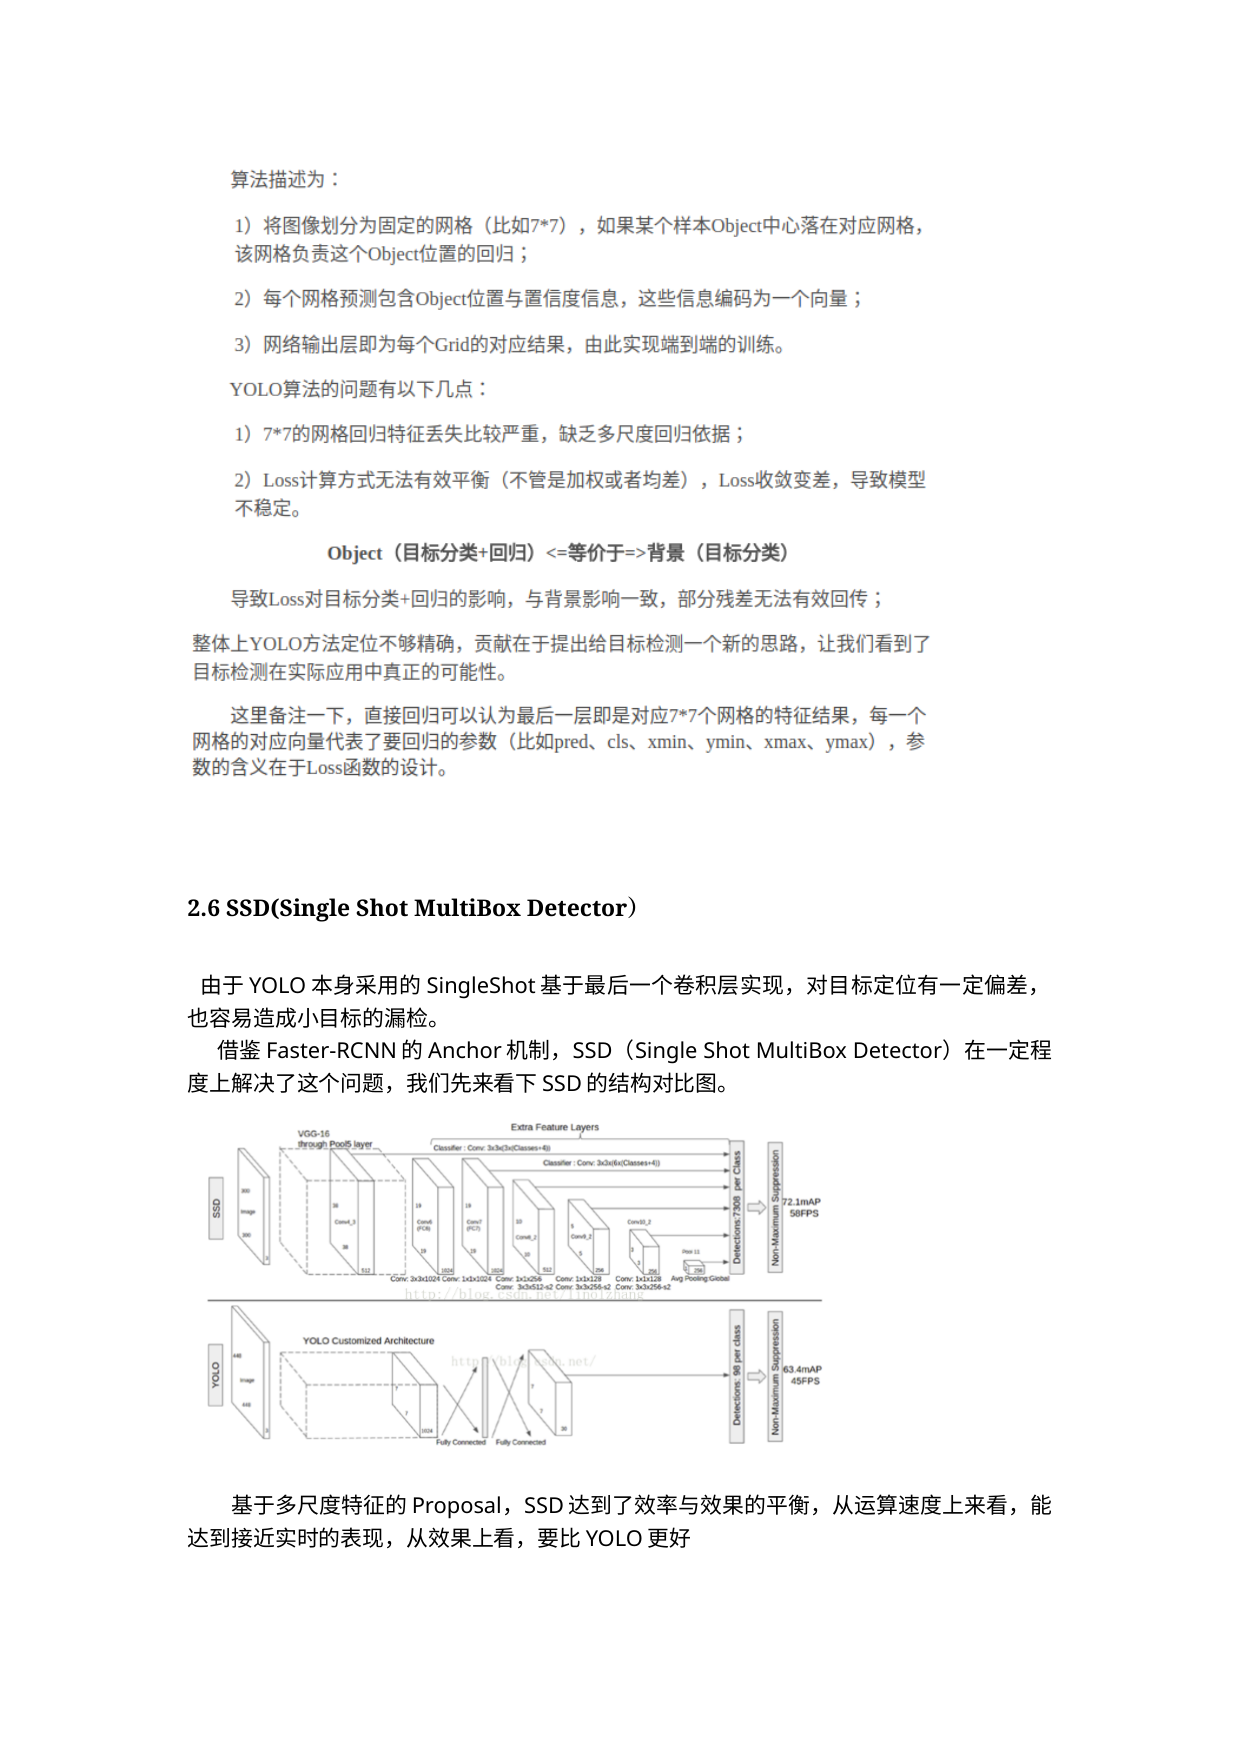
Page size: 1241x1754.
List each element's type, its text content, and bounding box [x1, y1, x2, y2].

list 基于多尺度特征的Proposal，SSD达到了效率与效果的平衡，从运算速度上来看，能达到接近实时的表现，从效果上看，要比YOLO更好 [187, 1488, 1053, 1553]
picture [187, 1097, 843, 1463]
list 由于YOLO本身采用的SingleShot基于最后一个卷积层实现，对目标定位有一定偏差，也容易造成小目标的漏检。 [187, 968, 1053, 1033]
list 借鉴Faster-RCNN的Anchor机制，SSD（Single Shot MultiBox Detector）在一定程度上解决了这个问题，我们先来看下SSD的结构对比图。 [187, 1033, 1053, 1098]
picture [187, 162, 939, 787]
subtitle 2.6 SSD(Single Shot MultiBox Detector） [187, 874, 1053, 939]
